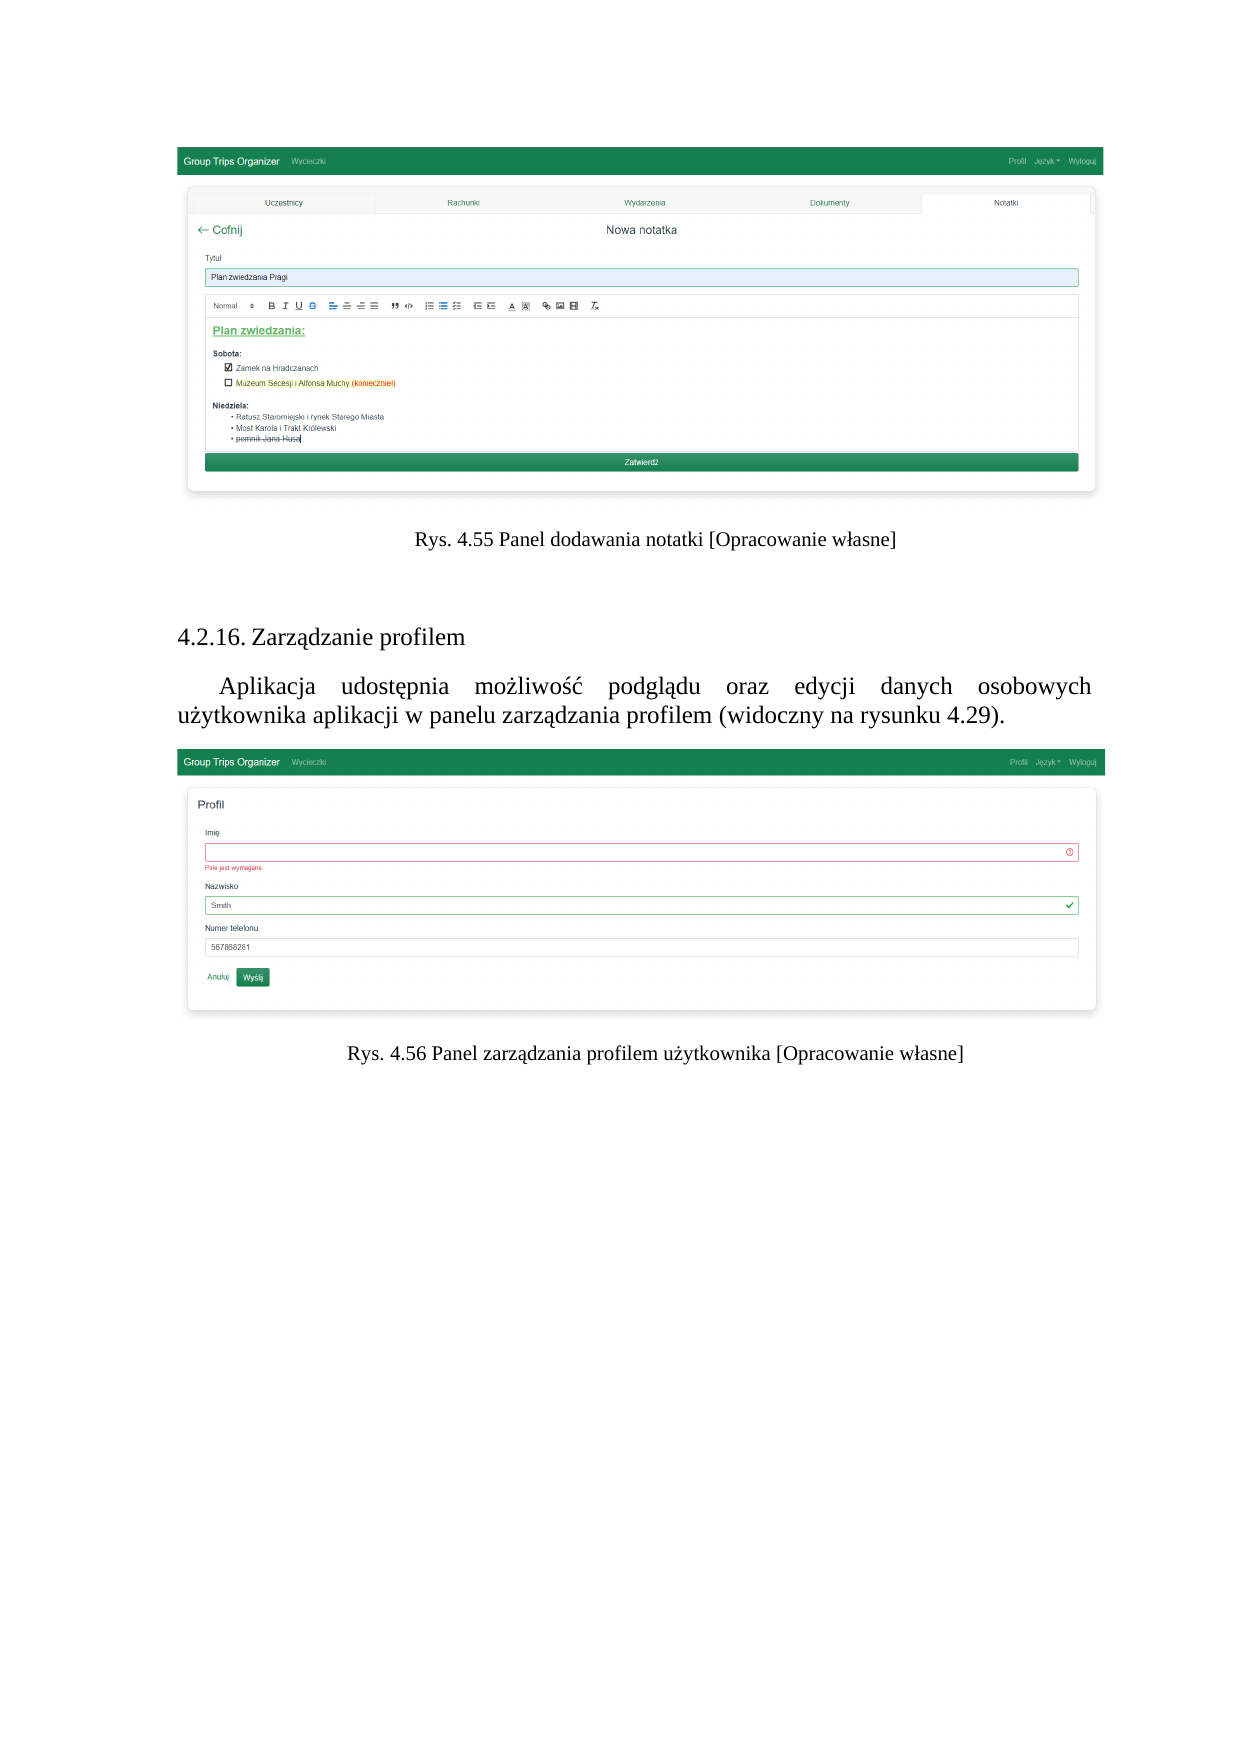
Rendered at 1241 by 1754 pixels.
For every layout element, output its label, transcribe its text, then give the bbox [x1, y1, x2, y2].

picture [177, 749, 1106, 1021]
subtitle Zarządzanie profilem [177, 622, 1092, 651]
picture [177, 147, 1104, 507]
text Aplikacja udostępnia możliwość podglądu oraz edycji danych osobowych użytkownika aplikacji w panelu zarządzania profilem (widoczny na rysunku 4.29). [177, 671, 1092, 729]
